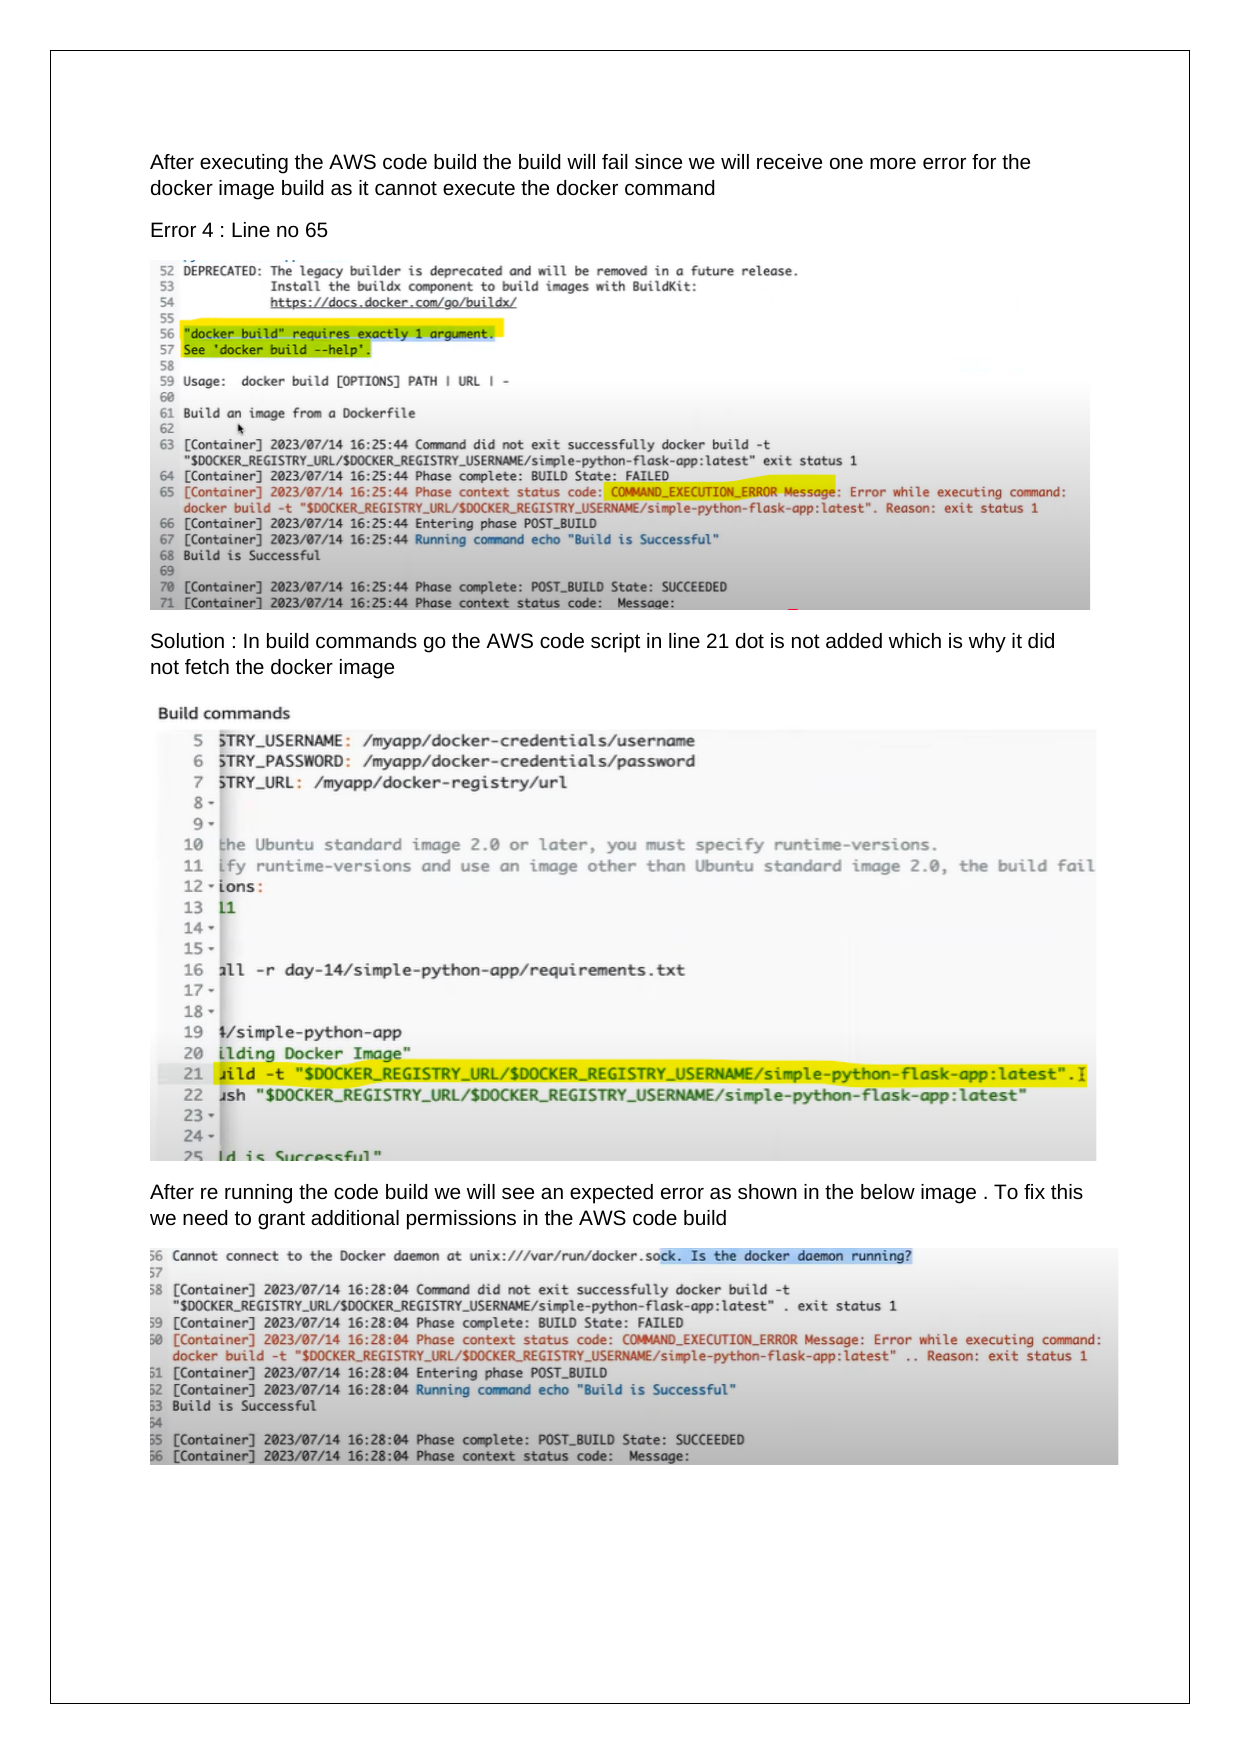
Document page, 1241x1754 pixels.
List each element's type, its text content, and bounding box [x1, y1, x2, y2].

picture [150, 697, 1097, 1161]
text Error 4 : Line no 65 [150, 218, 1090, 242]
text Solution : In build commands go the AWS code script in line 21 dot is not added which is why it did not fetch the docker image [150, 629, 1090, 679]
picture [150, 260, 1091, 610]
picture [150, 1248, 1119, 1465]
text After re running the code build we will see an expected error as shown in the below image . To fix this we need to grant additional permissions in the AWS code build [150, 1180, 1090, 1229]
text After executing the AWS code build the build will fail since we will receive one more error for the docker image build as it cannot execute the docker command [150, 150, 1090, 200]
